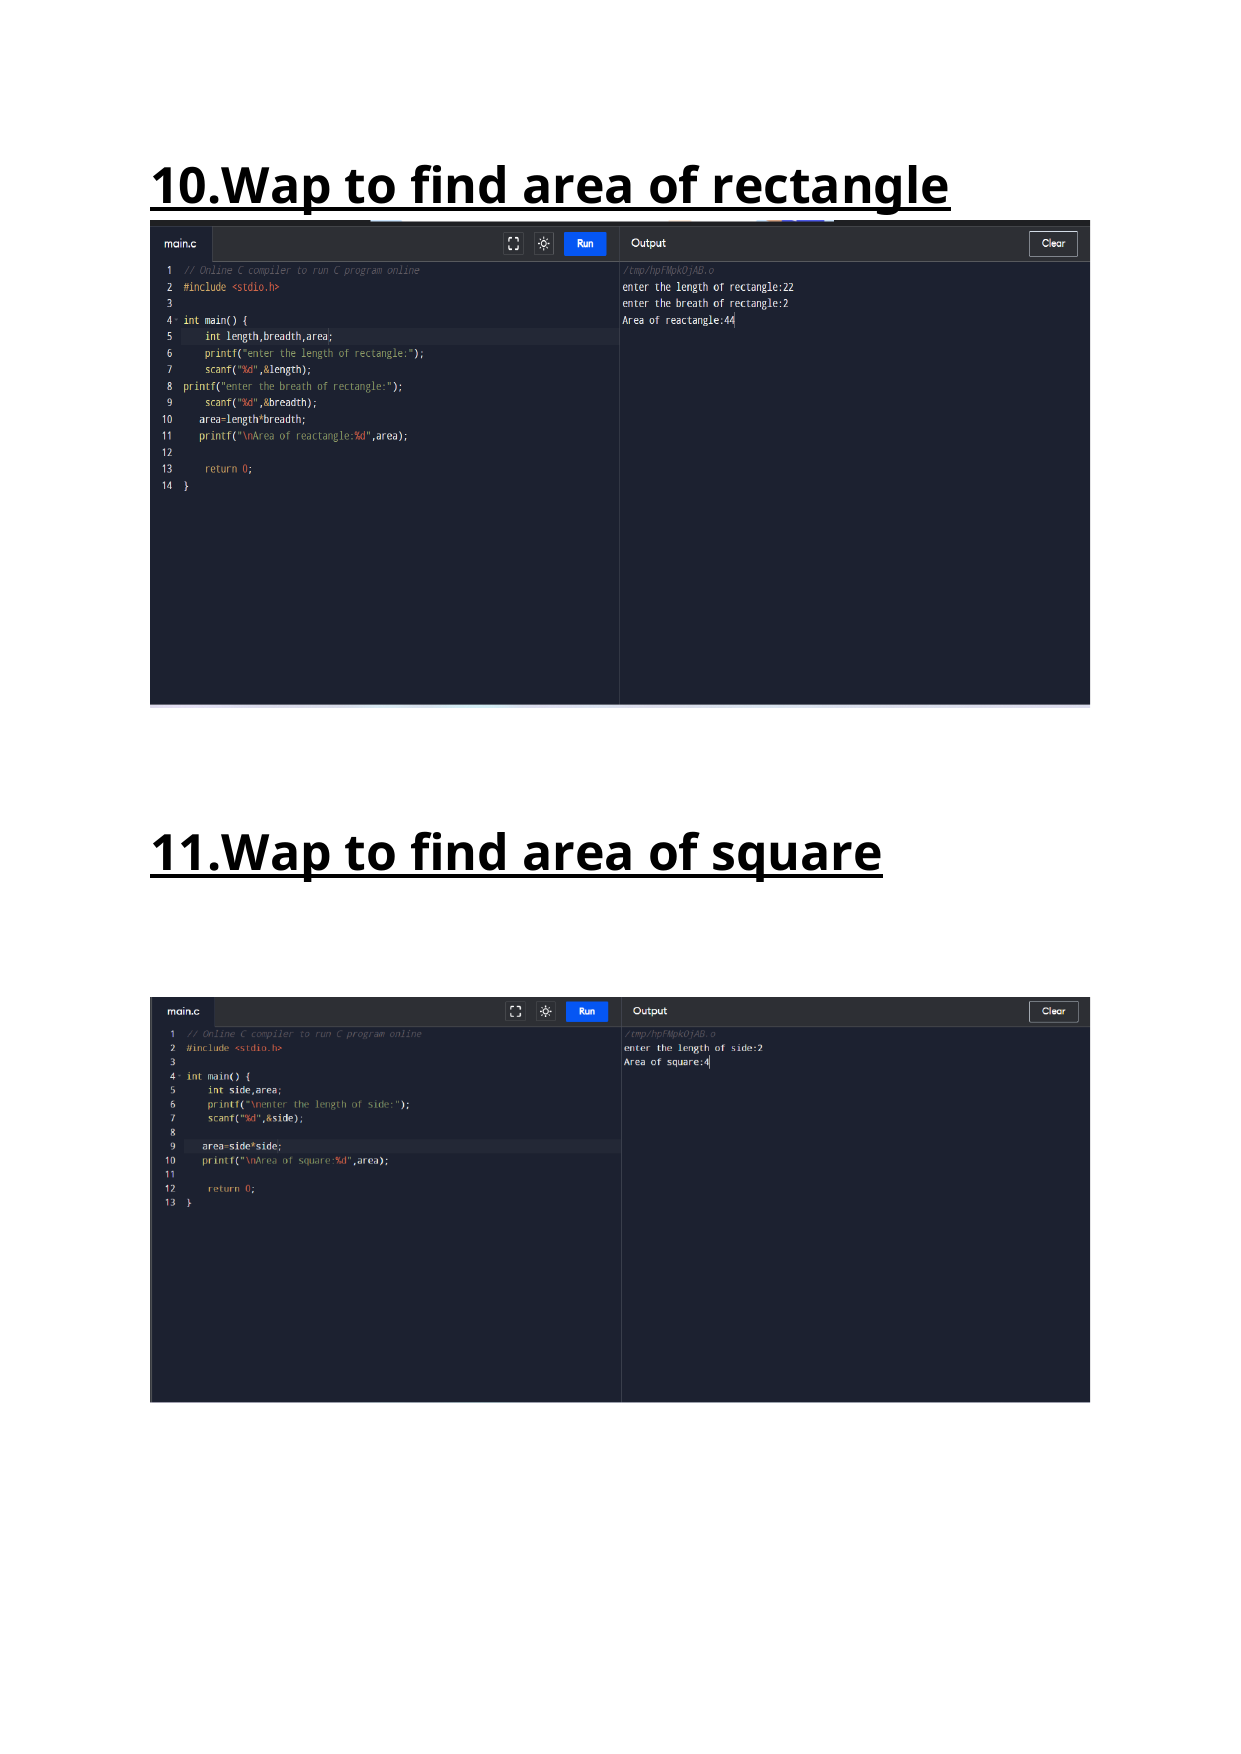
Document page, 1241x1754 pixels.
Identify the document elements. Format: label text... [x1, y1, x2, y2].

picture [150, 220, 1091, 708]
picture [150, 997, 1091, 1403]
text 11.Wap to find area of square [150, 817, 1090, 885]
text 10.Wap to find area of rectangle [150, 150, 1090, 220]
